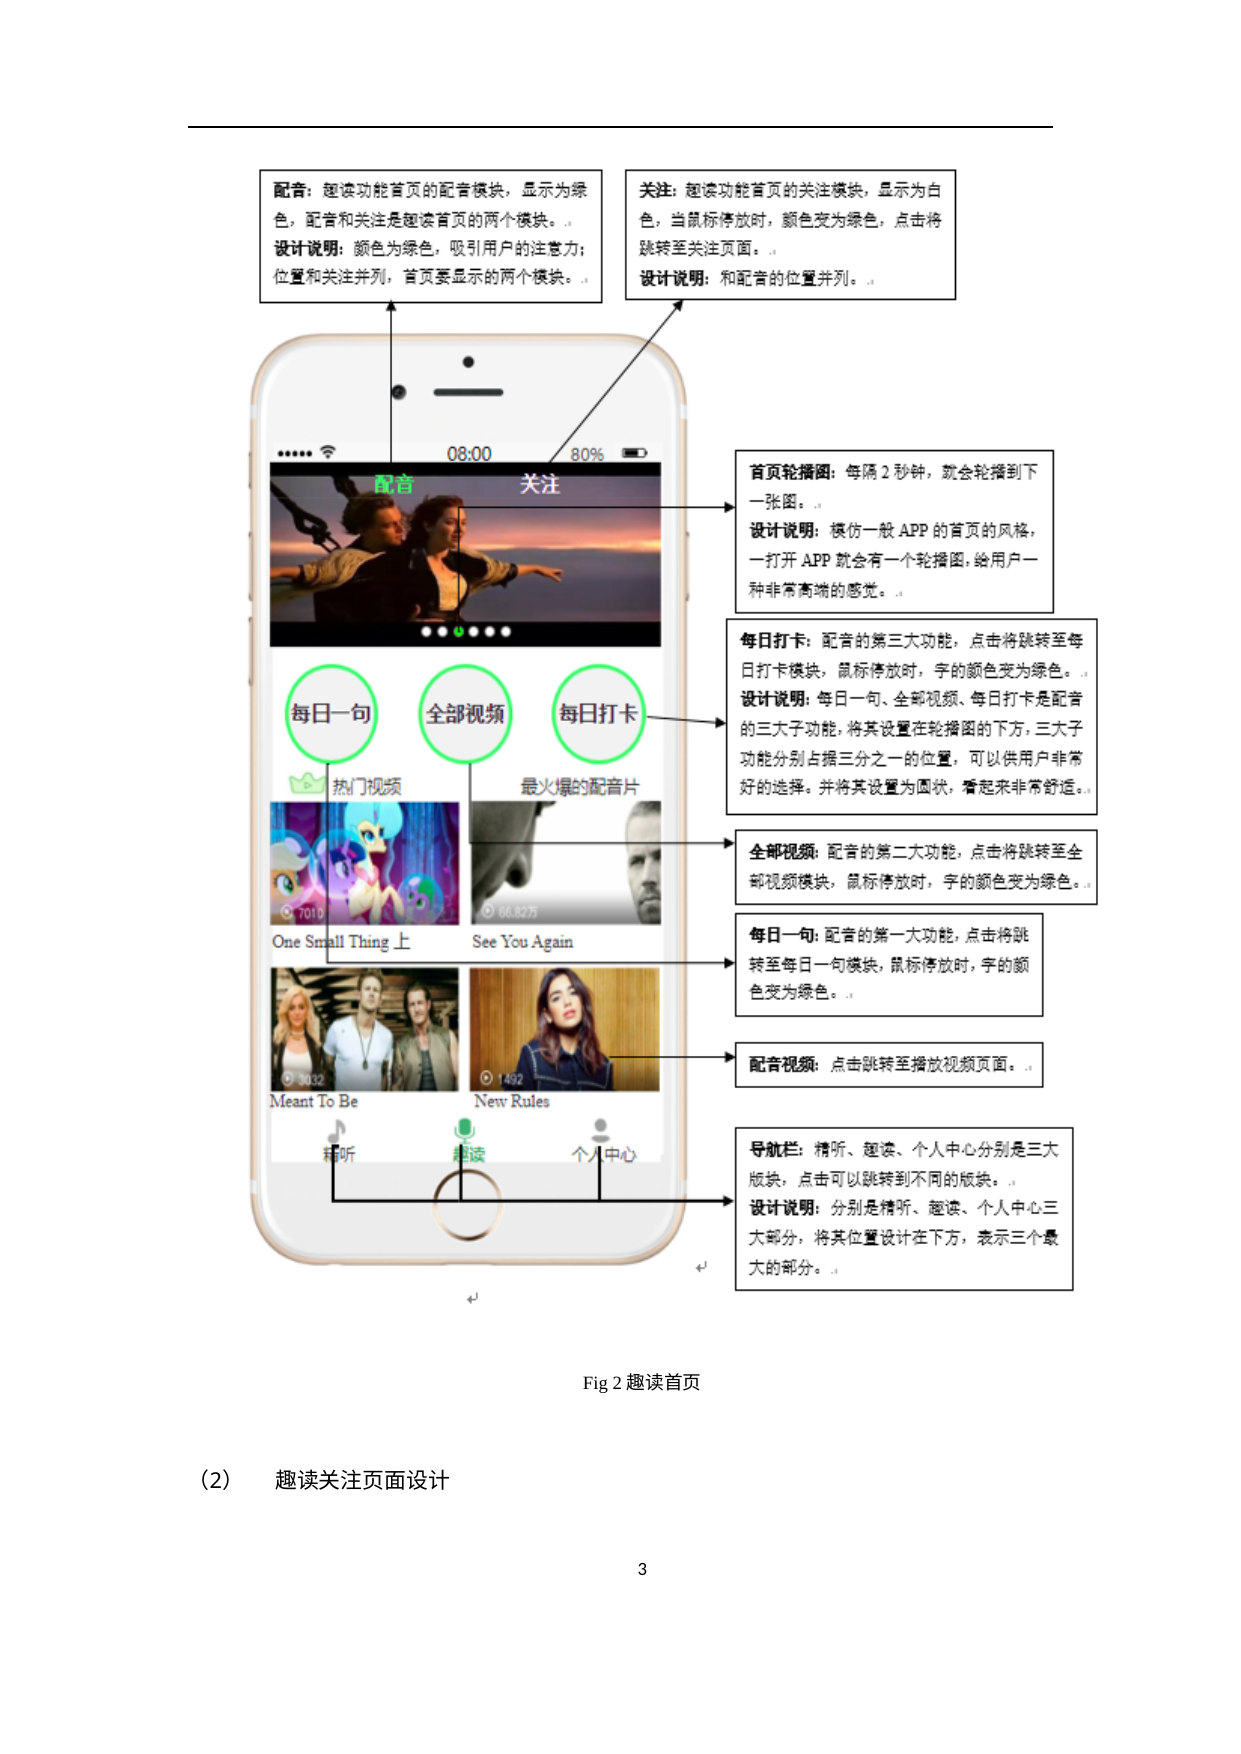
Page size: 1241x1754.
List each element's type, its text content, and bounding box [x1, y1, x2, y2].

picture [231, 165, 1104, 1307]
title 趣读关注页面设计 [187, 1463, 1053, 1495]
